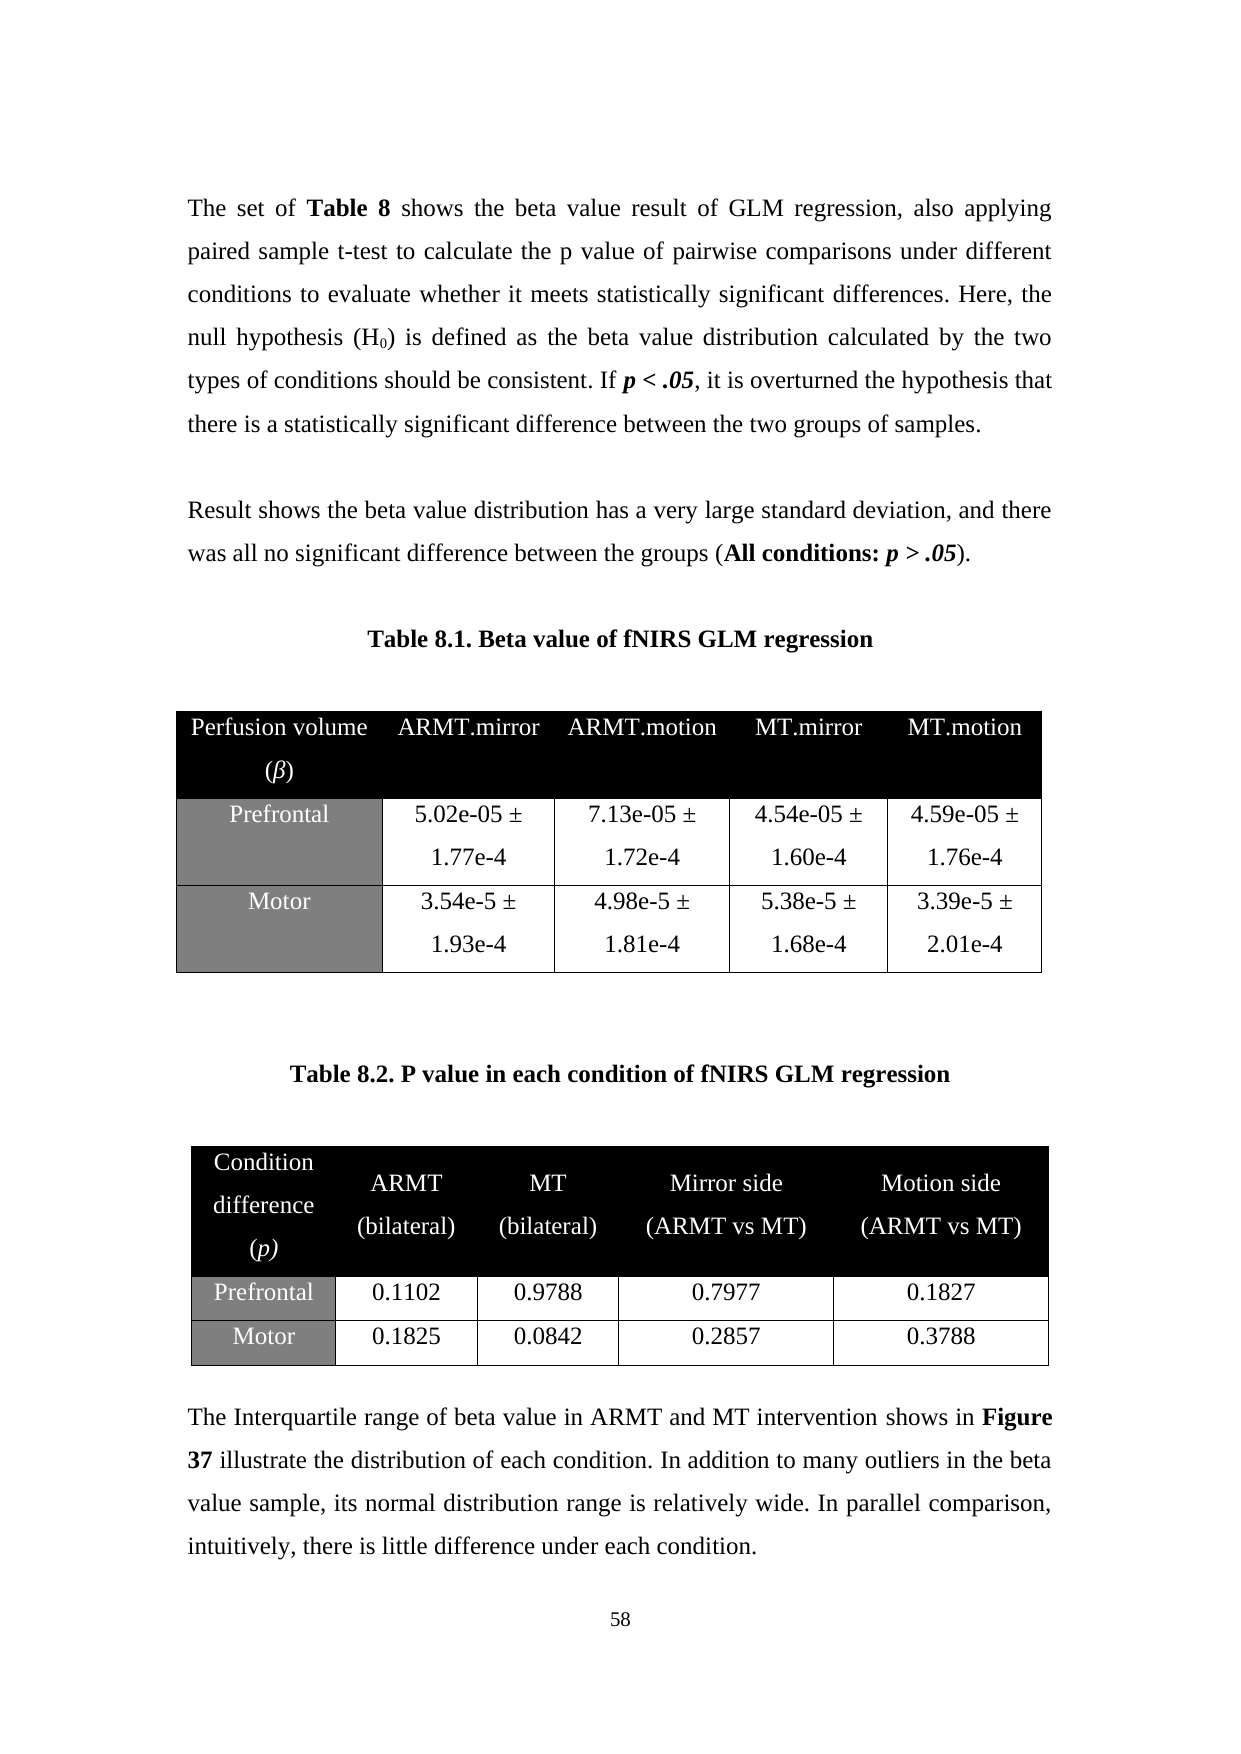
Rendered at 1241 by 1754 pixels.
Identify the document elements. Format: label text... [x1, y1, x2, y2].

table_header MT.motion [888, 712, 1041, 798]
table_header ARMT (bilateral) [336, 1147, 477, 1276]
text Table 8.1. Beta value of fNIRS GLM regression [187, 624, 1053, 653]
table_header MT (bilateral) [478, 1147, 618, 1276]
table_cell 0.0842 [478, 1321, 618, 1365]
table_cell 4.98e-5 ± 1.81e-4 [555, 886, 729, 972]
table_cell 3.39e-5 ± 2.01e-4 [888, 886, 1041, 972]
text The set of Table 8 shows the beta value result of GLM regression, also applying paired sample t-test to calculate the p value of pairwise comparisons under different conditions to evaluate whether it meets statistically significant differences. Here, the null hypothesis (H0) is defined as the beta value distribution calculated by the two types of conditions should be consistent. If p < .05, it is overturned the hypothesis that there is a statistically significant difference between the two groups of samples. [187, 193, 1053, 437]
table_cell 5.02e-05 ± 1.77e-4 [383, 799, 554, 885]
table_cell Prefrontal [192, 1277, 335, 1320]
table_header Mirror side (ARMT vs MT) [619, 1147, 833, 1276]
text Table 8.2. P value in each condition of fNIRS GLM regression [187, 1059, 1053, 1088]
table_cell 0.1827 [834, 1277, 1048, 1320]
table_cell 0.9788 [478, 1277, 618, 1320]
table_header Motion side (ARMT vs MT) [834, 1147, 1048, 1276]
table_cell 7.13e-05 ± 1.72e-4 [555, 799, 729, 885]
table_cell 4.54e-05 ± 1.60e-4 [730, 799, 887, 885]
table_cell 3.54e-5 ± 1.93e-4 [383, 886, 554, 972]
table_cell 4.59e-05 ± 1.76e-4 [888, 799, 1041, 885]
table_cell 0.2857 [619, 1321, 833, 1365]
table_header Condition difference (p) [192, 1147, 335, 1276]
text The Interquartile range of beta value in ARMT and MT intervention shows in Figure 37 illustrate the distribution of each condition. In addition to many outliers in the beta value sample, its normal distribution range is relatively wide. In parallel comparison, intuitively, there is little difference under each condition. [187, 1402, 1053, 1560]
table_header MT.mirror [730, 712, 887, 798]
text Result shows the beta value distribution has a very large standard deviation, and there was all no significant difference between the groups (All conditions: p > .05). [187, 495, 1053, 567]
table_header Perfusion volume (β) [177, 712, 382, 798]
table_cell 5.38e-5 ± 1.68e-4 [730, 886, 887, 972]
table_header ARMT.mirror [383, 712, 554, 798]
table_cell 0.1102 [336, 1277, 477, 1320]
table_cell 0.7977 [619, 1277, 833, 1320]
table_cell 0.1825 [336, 1321, 477, 1365]
table_header ARMT.motion [555, 712, 729, 798]
table_cell Motor [177, 886, 382, 972]
table_cell 0.3788 [834, 1321, 1048, 1365]
table_cell Prefrontal [177, 799, 382, 885]
table_cell Motor [192, 1321, 335, 1365]
